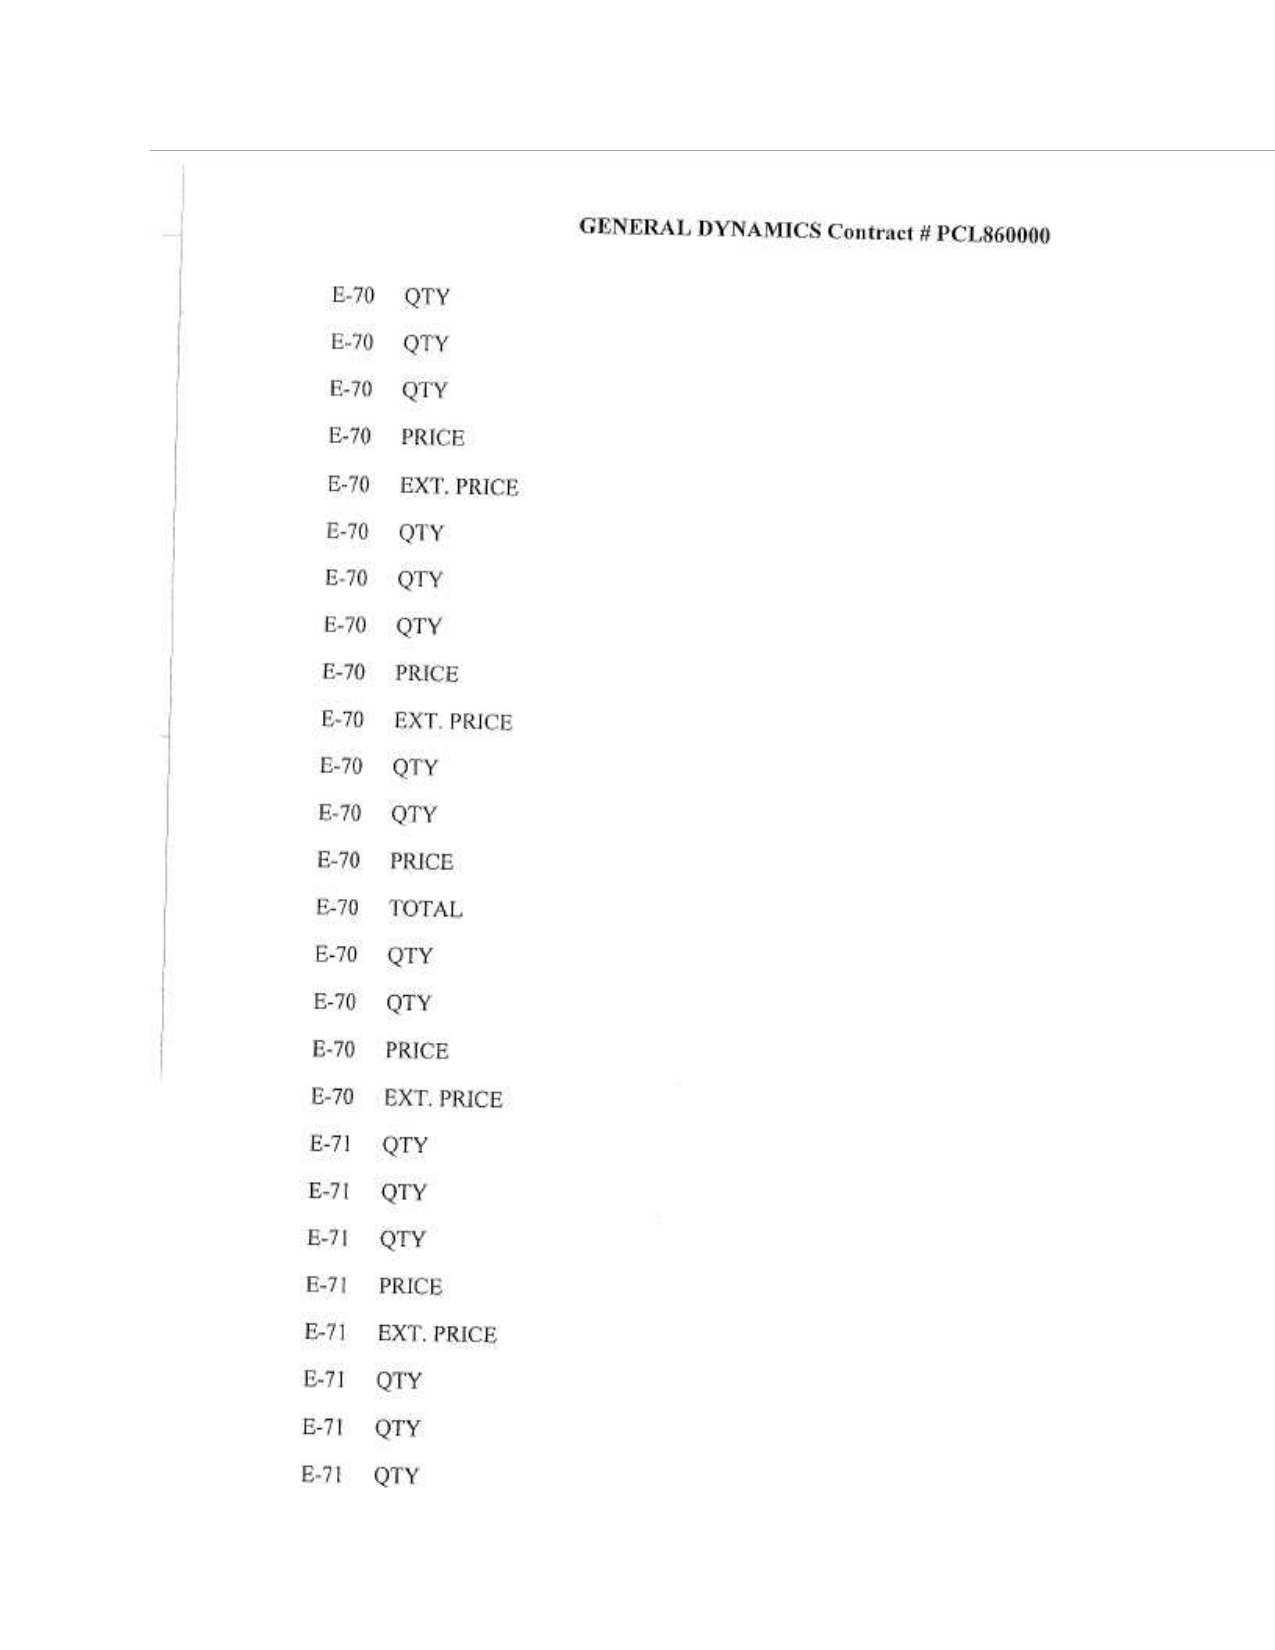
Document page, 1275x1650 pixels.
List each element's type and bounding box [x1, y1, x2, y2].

picture [150, 150, 1275, 1501]
